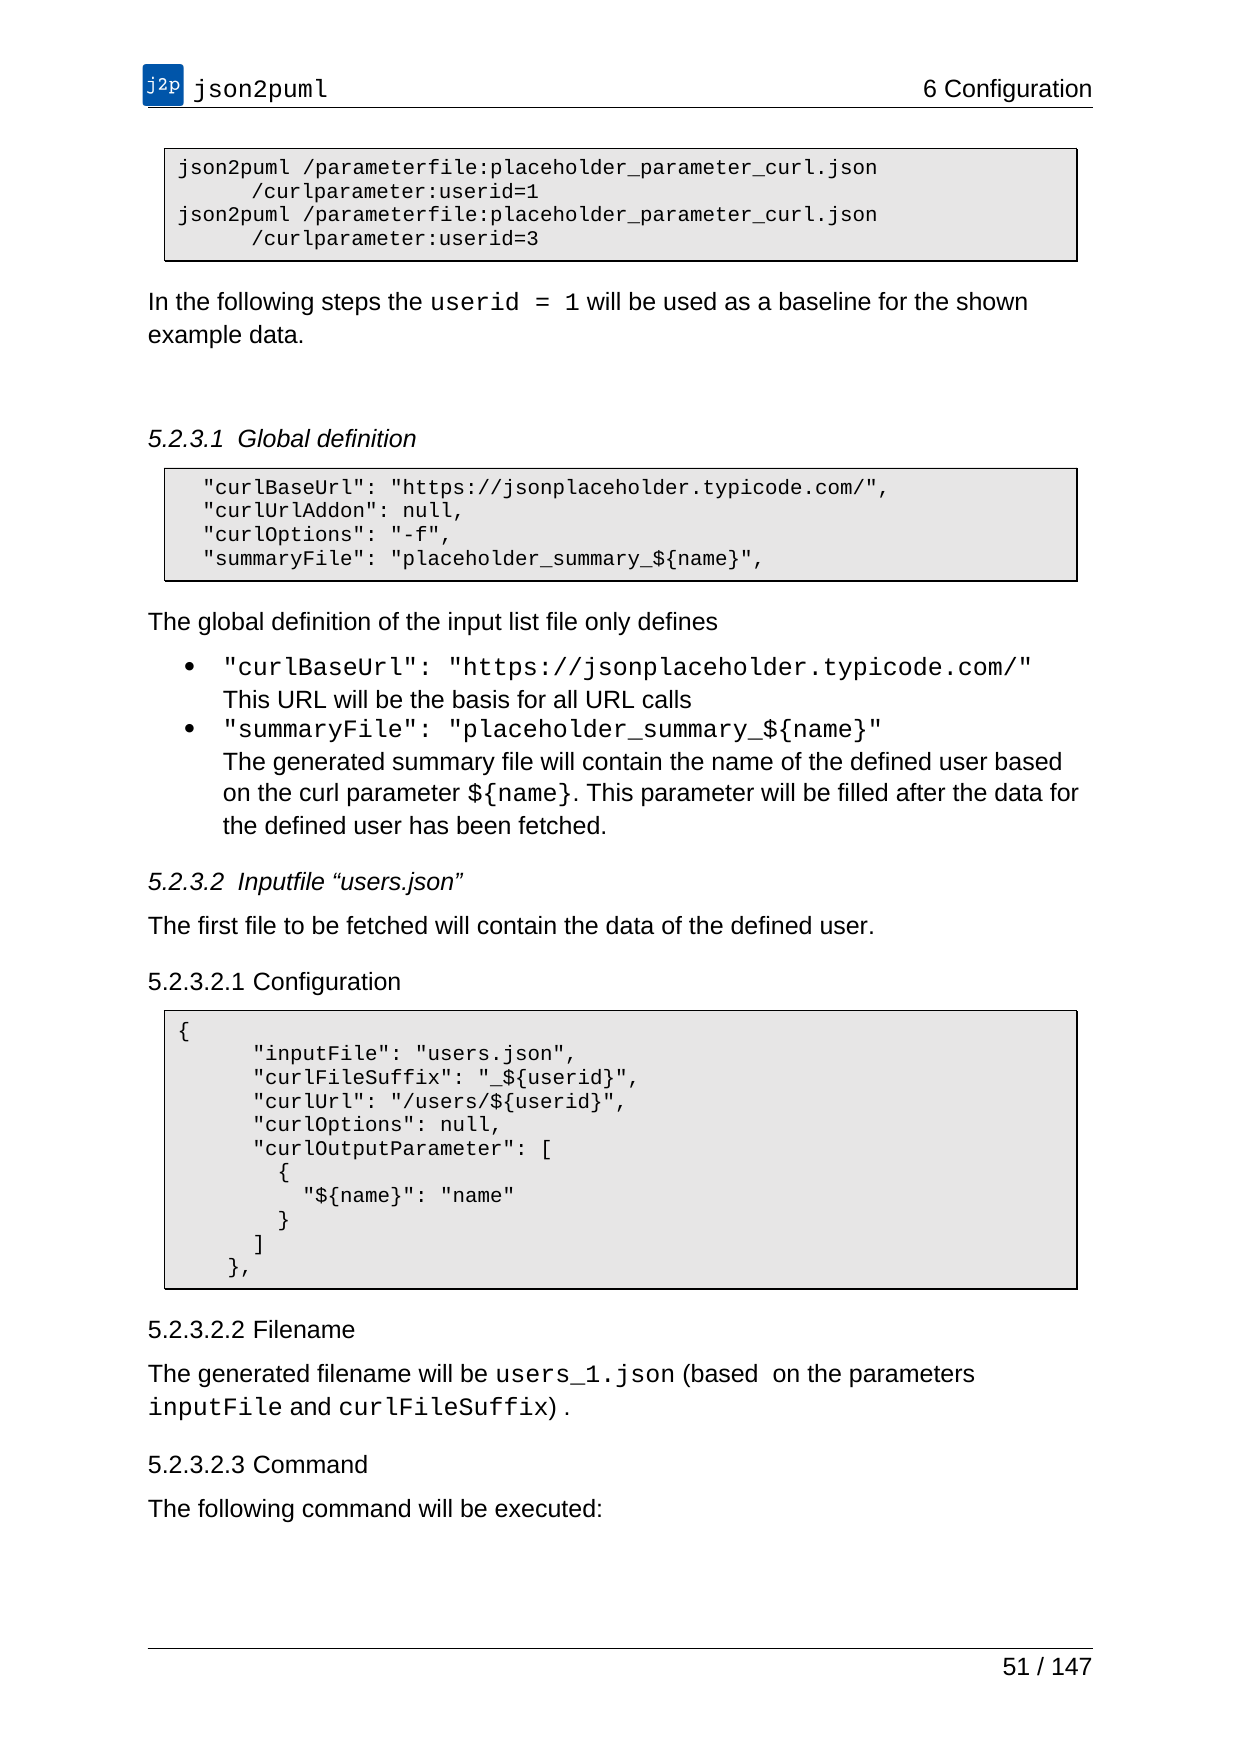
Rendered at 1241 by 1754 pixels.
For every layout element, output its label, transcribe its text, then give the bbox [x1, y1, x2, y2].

text The generated filename will be users_1.json (based on the parameters inputFile and curlFileSuffix) . [148, 1359, 1093, 1423]
text The following command will be executed: [148, 1494, 1093, 1523]
text "curlOutputParameter": [ [165, 1128, 1076, 1152]
text "curlOptions": null, [165, 1105, 1076, 1128]
text "curlFileSuffix": "_${userid}", [165, 1058, 1076, 1081]
text "summaryFile": "placeholder_summary_${name}", [165, 538, 1076, 580]
text "curlOptions": "-f", [165, 515, 1076, 538]
subtitle Filename [148, 1315, 1093, 1344]
text "curlUrl": "/users/${userid}", [165, 1081, 1076, 1105]
list "summaryFile": "placeholder_summary_${name}" The generated summary file will contain the name of the defined user based on the curl parameter ${name}. This parameter will be filled after the data for the defined user has been fetched. [185, 716, 1093, 840]
text ] [165, 1223, 1076, 1247]
subtitle Inputfile “users.json” [148, 867, 1093, 896]
text In the following steps the userid = 1 will be used as a baseline for the shown example data. [148, 287, 1093, 349]
list "curlBaseUrl": "https://jsonplaceholder.typicode.com/" This URL will be the basis for all URL calls [185, 654, 1093, 714]
text The first file to be fetched will contain the data of the defined user. [148, 911, 1093, 939]
text }, [165, 1247, 1076, 1288]
subtitle Configuration [148, 967, 1093, 996]
text json2puml /parameterfile:placeholder_parameter_curl.json /curlparameter:userid=3 [165, 195, 1076, 260]
text "${name}": "name" [165, 1176, 1076, 1199]
picture [142, 64, 184, 106]
text "curlBaseUrl": "https://jsonplaceholder.typicode.com/", [165, 469, 1076, 491]
text The global definition of the input list file only defines [148, 607, 1093, 636]
text "curlUrlAddon": null, [165, 491, 1076, 515]
text json2puml /parameterfile:placeholder_parameter_curl.json /curlparameter:userid=1 [165, 149, 1076, 195]
text { [165, 1011, 1076, 1034]
text "inputFile": "users.json", [165, 1034, 1076, 1058]
subtitle Command [148, 1450, 1093, 1479]
text } [165, 1199, 1076, 1223]
subtitle Global definition [148, 424, 1093, 453]
text { [165, 1152, 1076, 1176]
